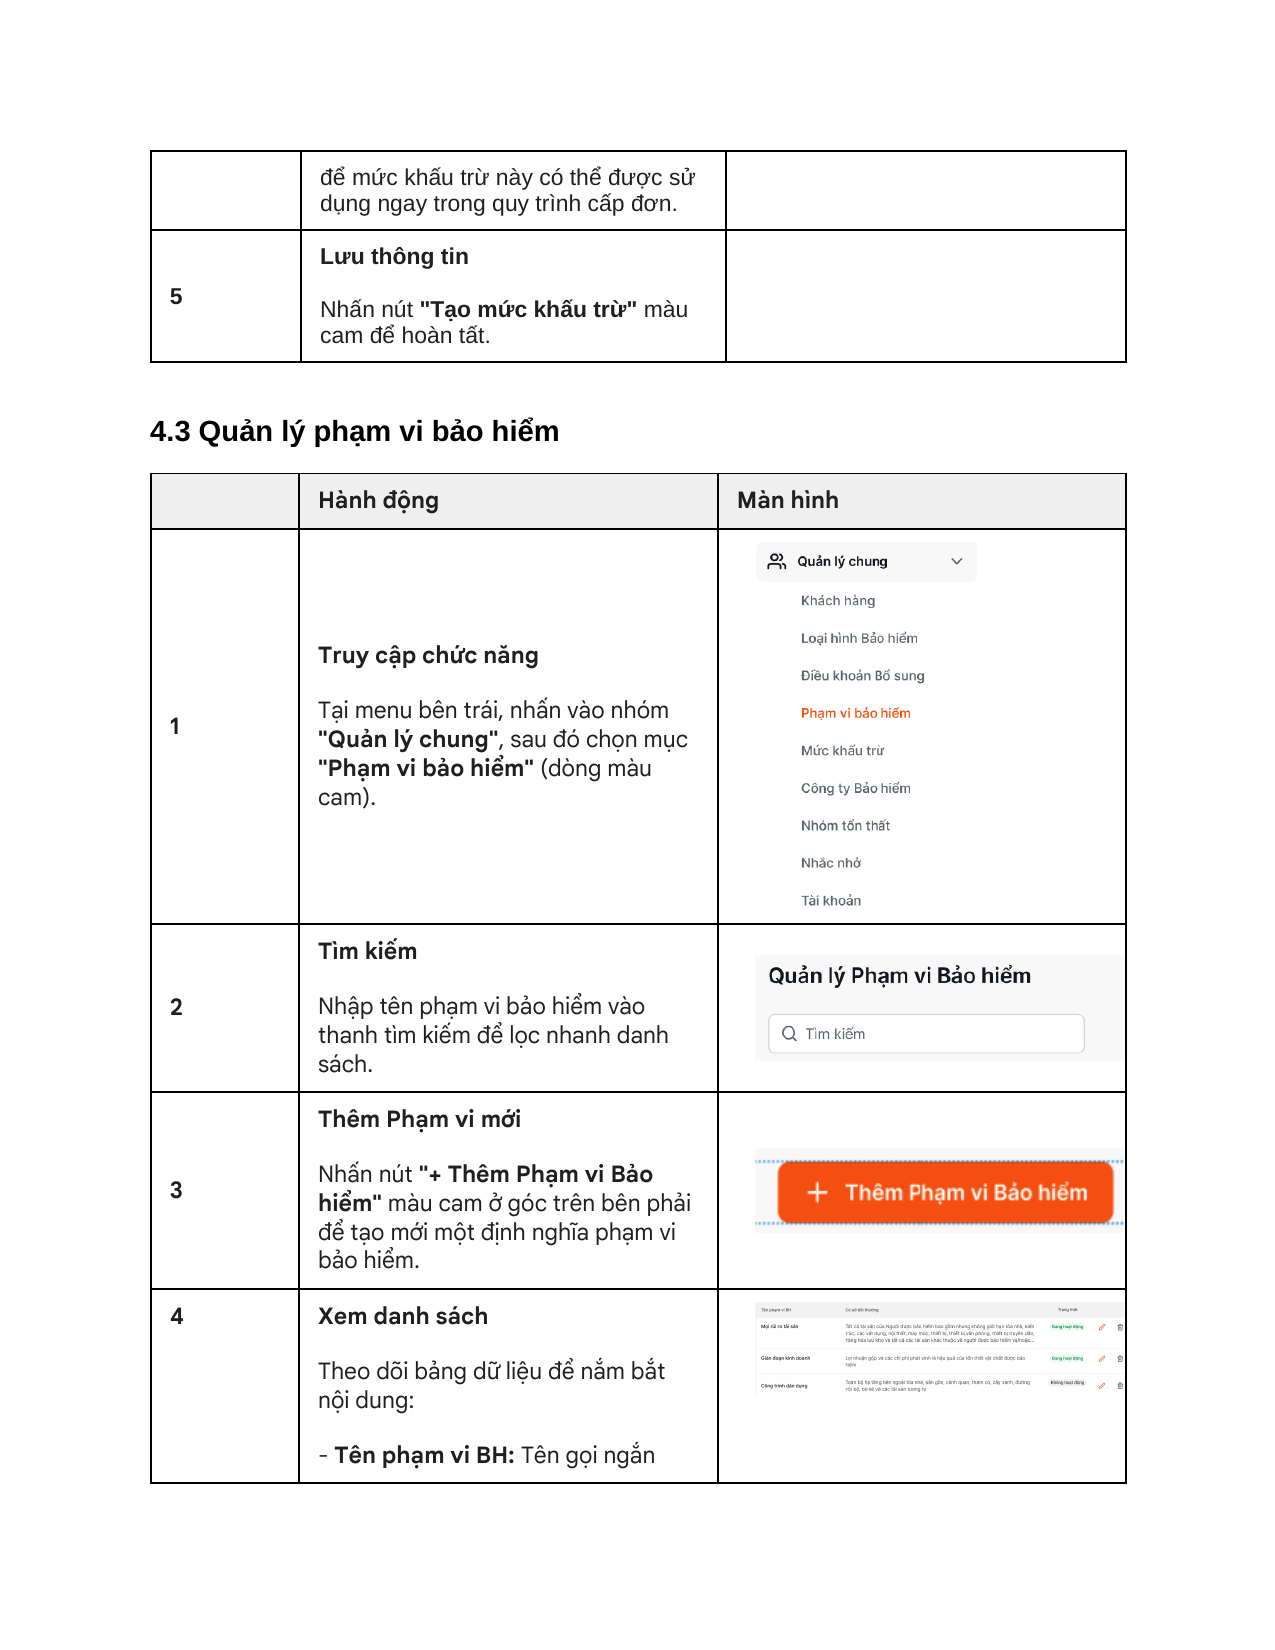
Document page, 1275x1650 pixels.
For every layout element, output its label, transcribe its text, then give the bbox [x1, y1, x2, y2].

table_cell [300, 1290, 717, 1482]
table_cell Lưu thông tin Nhấn nút "Tạo mức khấu trừ" màu cam để hoàn tất. [302, 231, 725, 361]
table_header [152, 474, 298, 528]
table_cell [727, 152, 1125, 229]
table_cell [719, 1093, 1125, 1288]
table_header Hành động [300, 474, 717, 528]
table_cell 4 [152, 152, 300, 229]
table_cell 1 [152, 530, 298, 923]
table_cell [719, 530, 1125, 923]
table_cell [719, 925, 1125, 1091]
table_cell 3 [152, 1093, 298, 1288]
table_cell [727, 231, 1125, 361]
table_cell [719, 1290, 1125, 1482]
table_cell Tìm kiếm Nhập tên phạm vi bảo hiểm vào thanh tìm kiếm để lọc nhanh danh sách. [300, 925, 717, 1091]
table_cell 5 [152, 231, 300, 361]
table_cell 2 [152, 925, 298, 1091]
subtitle 4.3 Quản lý phạm vi bảo hiểm [150, 414, 1125, 448]
table_cell Truy cập chức năng Tại menu bên trái, nhấn vào nhóm "Quản lý chung", sau đó chọn mục "Phạm vi bảo hiểm" (dòng màu cam). [300, 530, 717, 923]
table_cell Thêm Phạm vi mới Nhấn nút "+ Thêm Phạm vi Bảo hiểm" màu cam ở góc trên bên phải để tạo mới một định nghĩa phạm vi bảo hiểm. [300, 1093, 717, 1288]
table_cell 4 [152, 1290, 298, 1482]
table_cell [302, 152, 725, 229]
table_header Màn hình [719, 474, 1125, 528]
